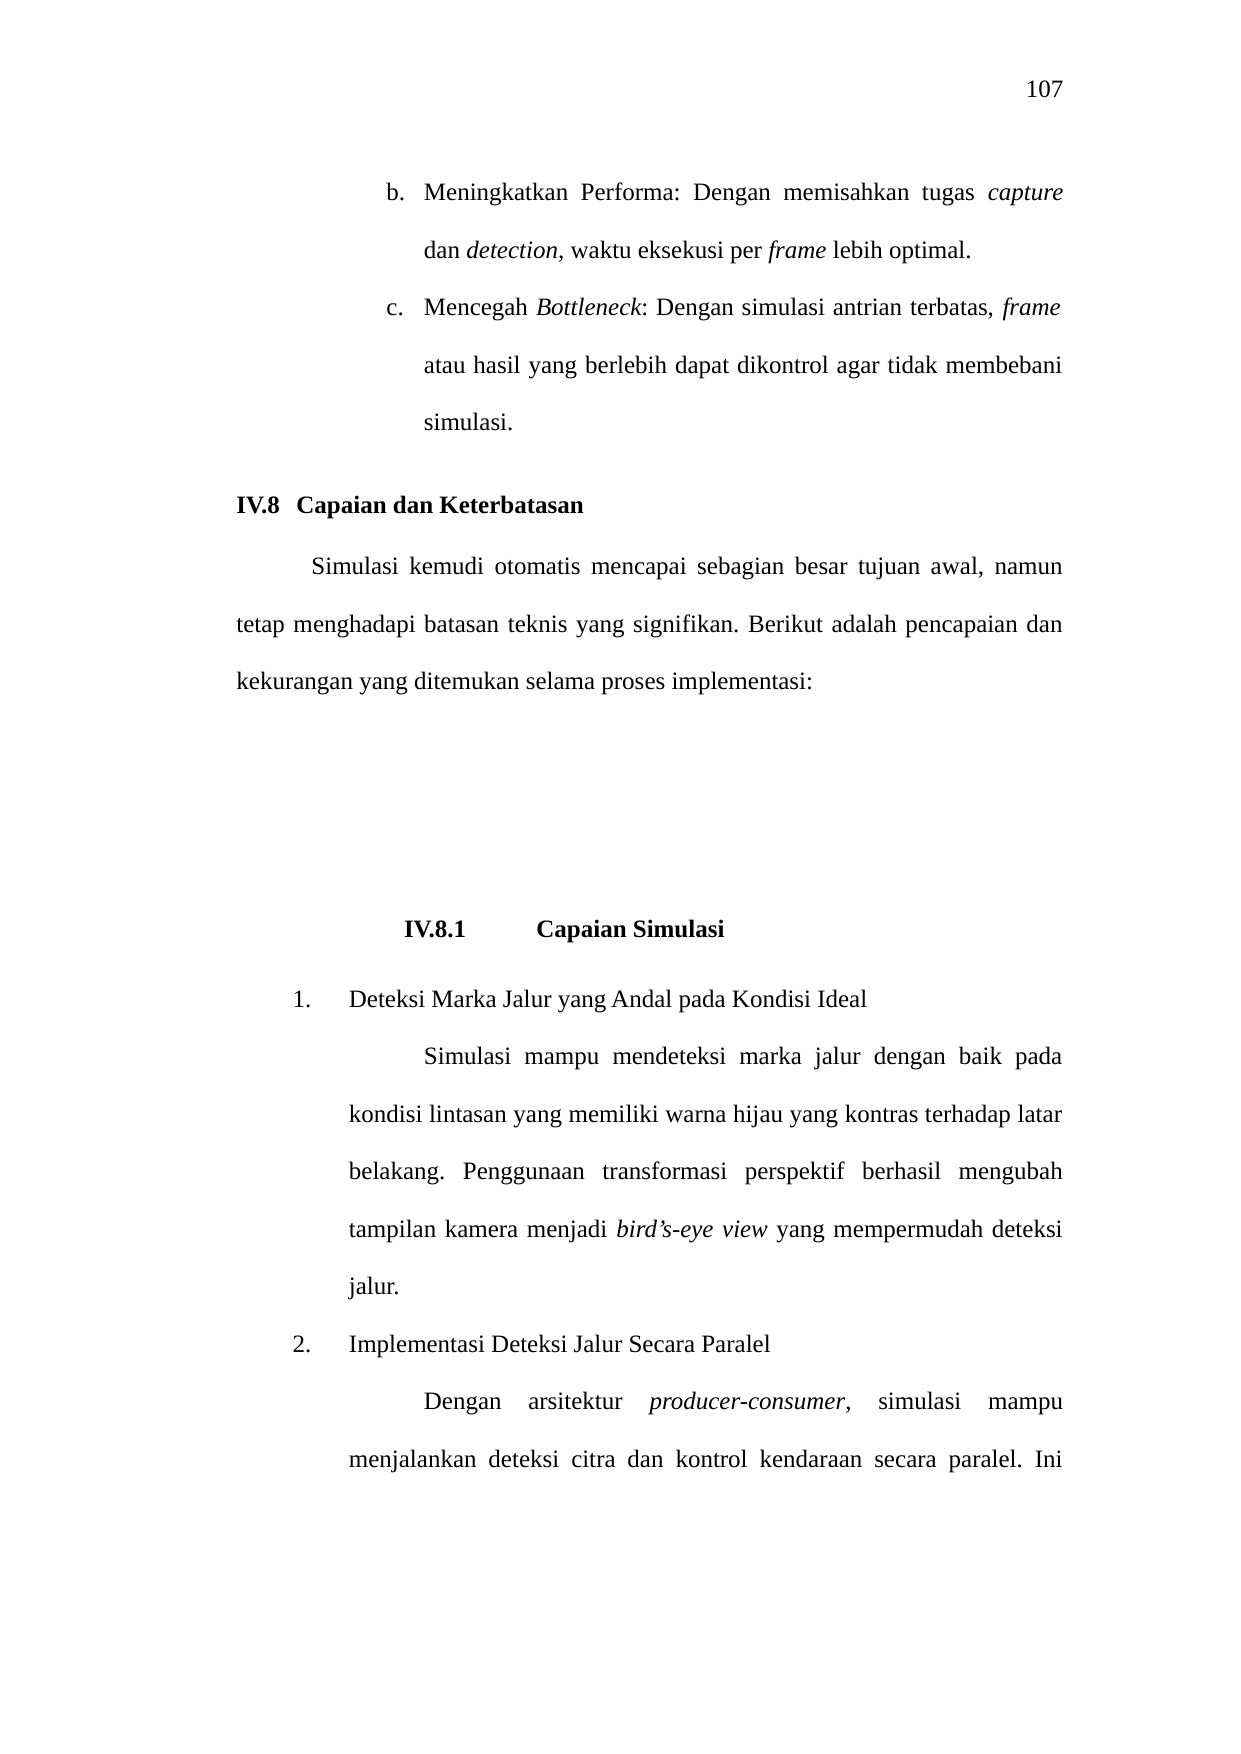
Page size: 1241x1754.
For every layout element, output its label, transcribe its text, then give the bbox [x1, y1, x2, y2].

subtitle Capaian Simulasi [329, 914, 1063, 943]
list Meningkatkan Performa: Dengan memisahkan tugas capture dan detection, waktu eksekusi per frame lebih optimal. [386, 177, 1063, 263]
list Implementasi Deteksi Jalur Secara Paralel [311, 1329, 1063, 1358]
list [349, 1386, 1063, 1473]
subtitle Capaian dan Keterbatasan [236, 490, 1063, 518]
list Deteksi Marka Jalur yang Andal pada Kondisi Ideal [311, 984, 1063, 1013]
list Mencegah Bottleneck: Dengan simulasi antrian terbatas, frame atau hasil yang berlebih dapat dikontrol agar tidak membebani simulasi. [386, 292, 1063, 436]
list Simulasi mampu mendeteksi marka jalur dengan baik pada kondisi lintasan yang memiliki warna hijau yang kontras terhadap latar belakang. Penggunaan transformasi perspektif berhasil mengubah tampilan kamera menjadi bird’s-eye view yang mempermudah deteksi jalur. [349, 1041, 1063, 1300]
text Simulasi kemudi otomatis mencapai sebagian besar tujuan awal, namun tetap menghadapi batasan teknis yang signifikan. Berikut adalah pencapaian dan kekurangan yang ditemukan selama proses implementasi: [236, 551, 1063, 695]
